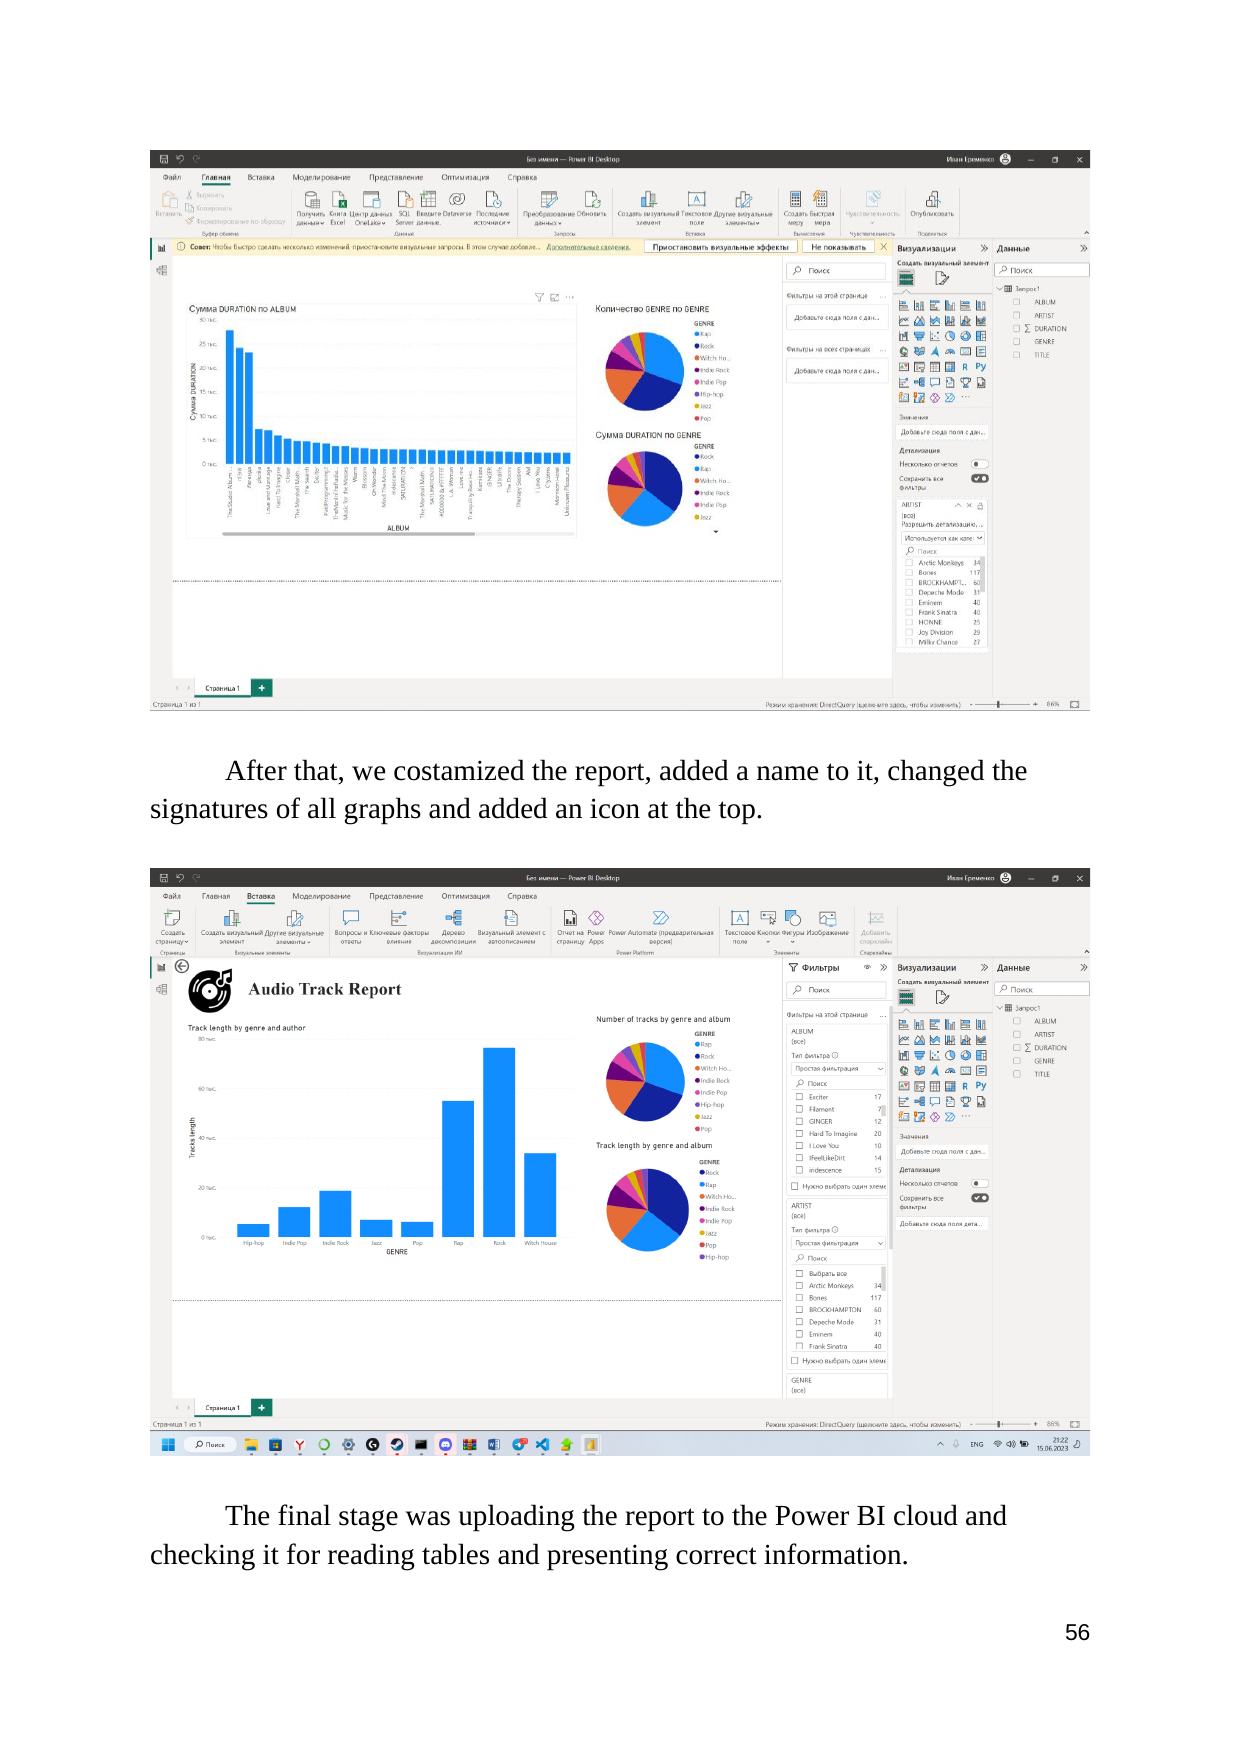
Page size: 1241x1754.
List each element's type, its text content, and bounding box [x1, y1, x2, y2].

text After that, we costamized the report, added a name to it, changed the signatures of all graphs and added an icon at the top. [150, 753, 1090, 825]
text The final stage was uploading the report to the Power BI cloud and checking it for reading tables and presenting correct information. [150, 1498, 1090, 1570]
picture [150, 150, 1091, 711]
picture [150, 868, 1091, 1456]
